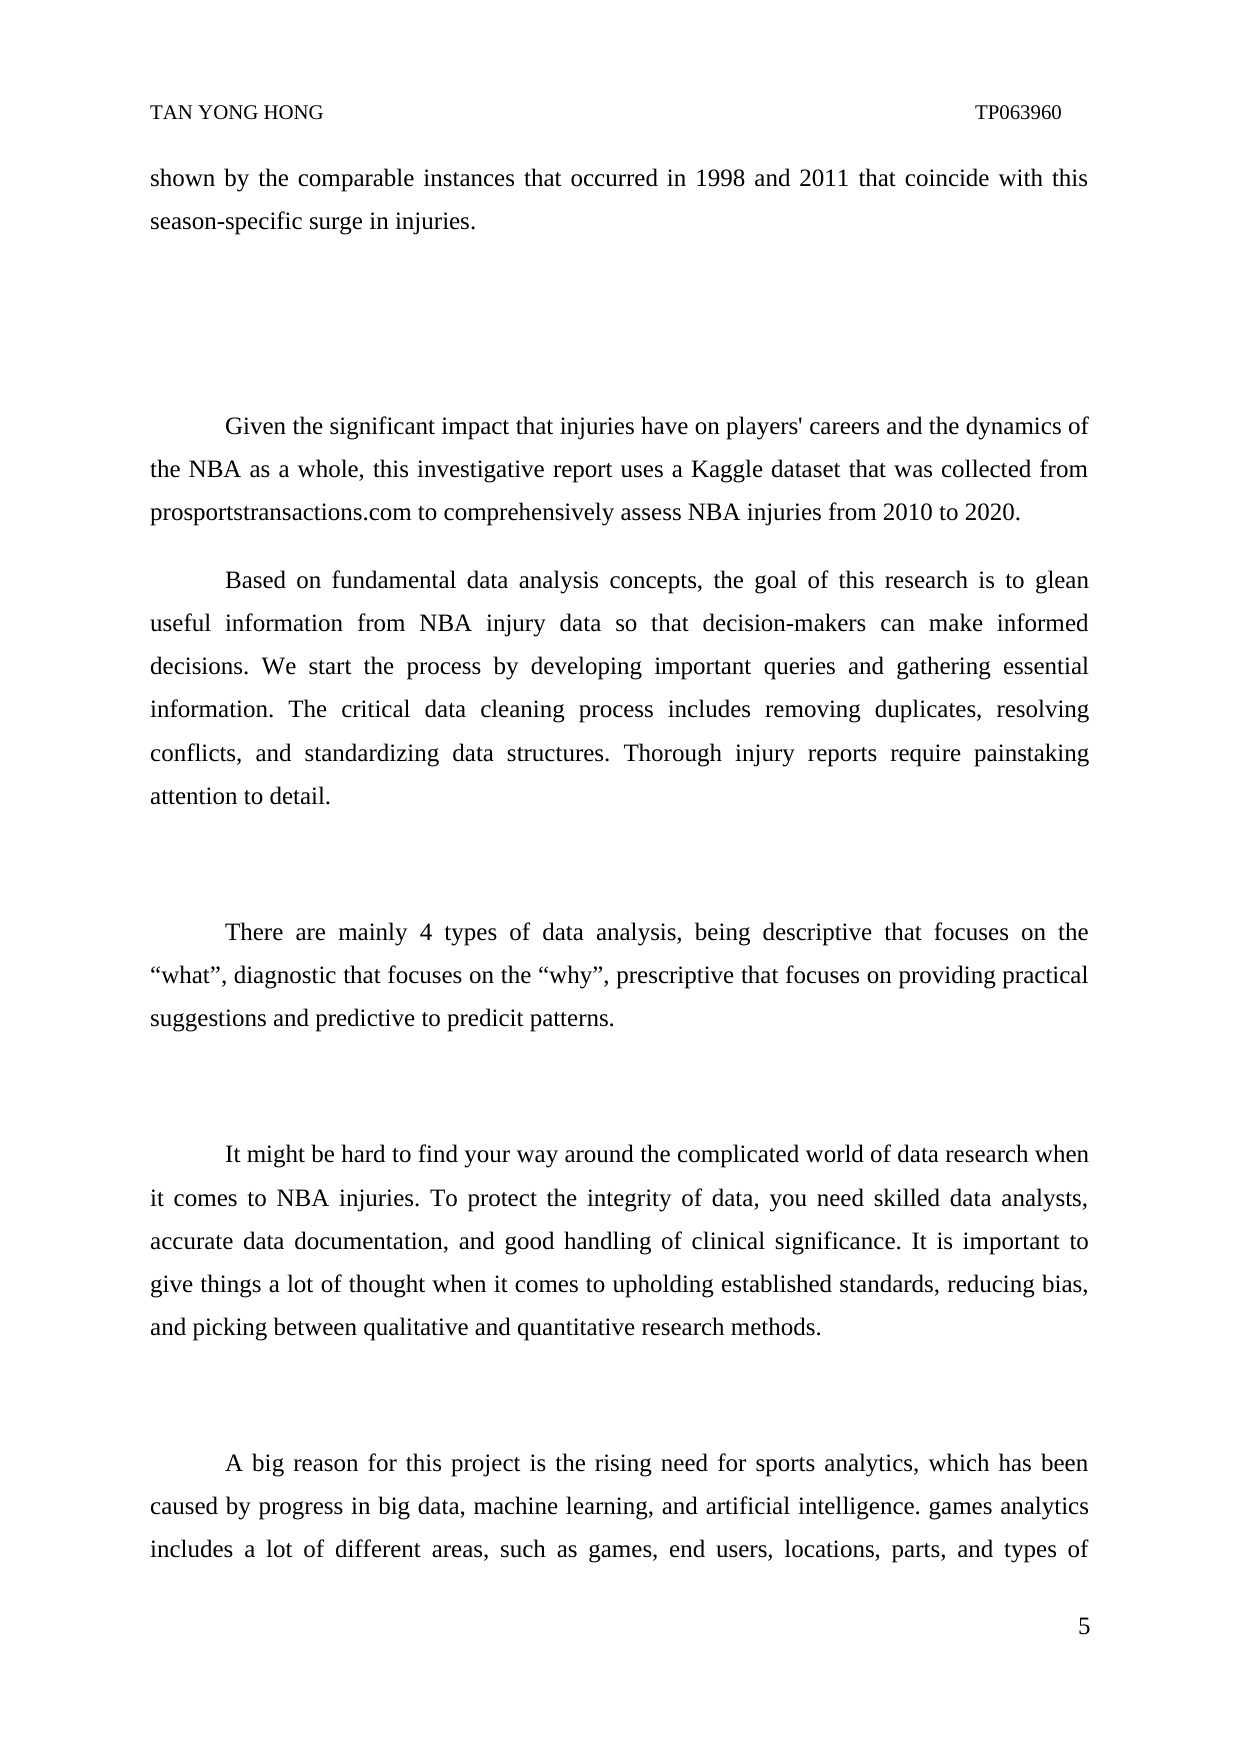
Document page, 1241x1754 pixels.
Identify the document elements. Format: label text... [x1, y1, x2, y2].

text Given the significant impact that injuries have on players' careers and the dynamics of the NBA as a whole, this investigative report uses a Kaggle dataset that was collected from prosportstransactions.com to comprehensively assess NBA injuries from 2010 to 2020. [150, 411, 1090, 526]
text It might be hard to find your way around the complicated world of data research when it comes to NBA injuries. To protect the integrity of data, you need skilled data analysts, accurate data documentation, and good handling of clinical significance. It is important to give things a lot of thought when it comes to upholding established standards, reducing bias, and picking between qualitative and quantitative research methods. [150, 1139, 1090, 1341]
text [150, 163, 1090, 235]
text Based on fundamental data analysis concepts, the goal of this research is to glean useful information from NBA injury data so that decision-makers can make informed decisions. We start the process by developing important queries and gathering essential information. The critical data cleaning process includes removing duplicates, resolving conflicts, and standardizing data structures. Thorough injury reports require painstaking attention to detail. [150, 565, 1090, 809]
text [150, 1448, 1090, 1563]
text There are mainly 4 types of data analysis, being descriptive that focuses on the “what”, diagnostic that focuses on the “why”, prescriptive that focuses on providing practical suggestions and predictive to predicit patterns. [150, 917, 1090, 1032]
